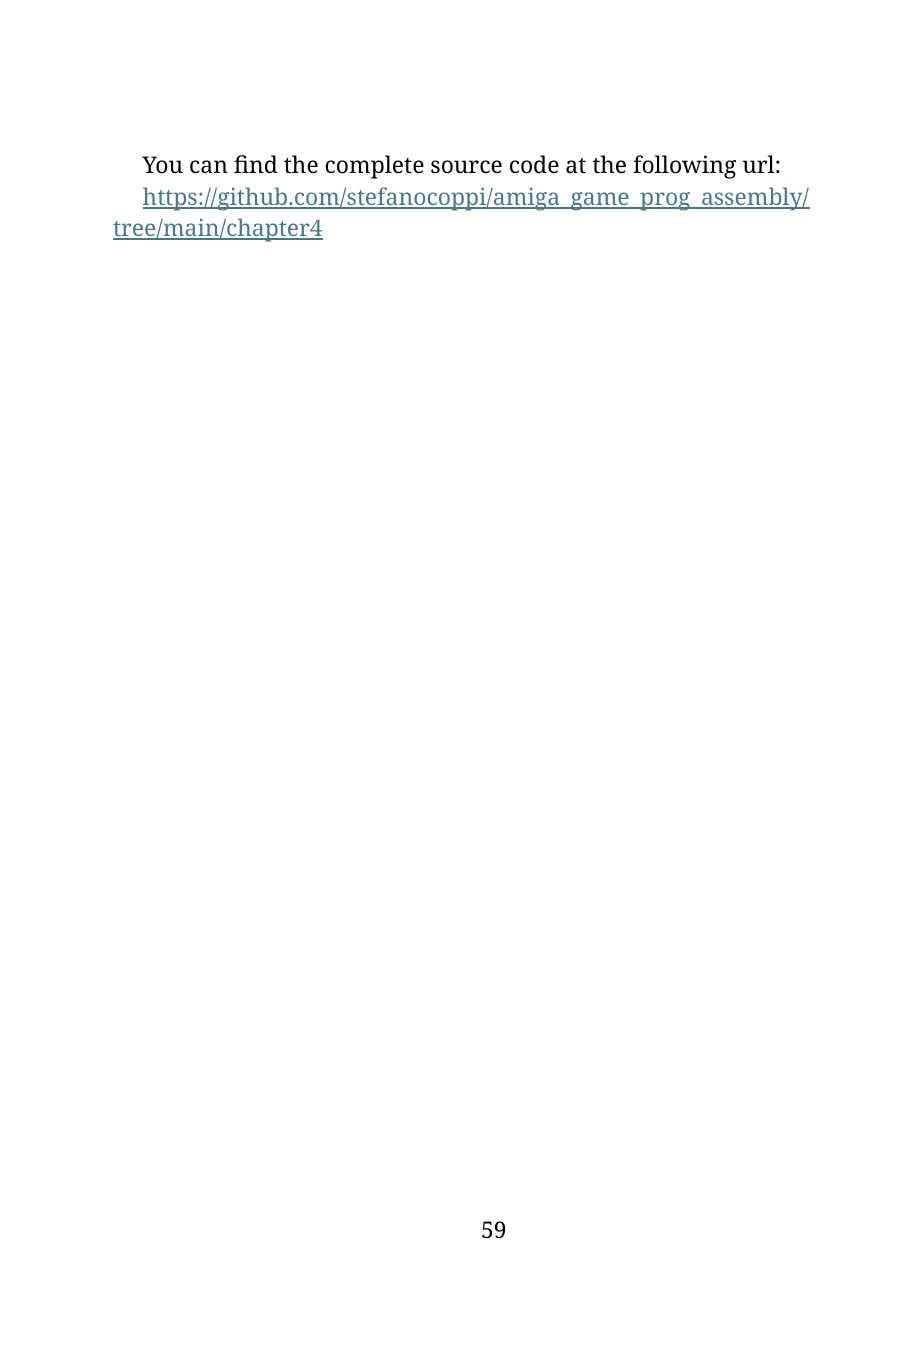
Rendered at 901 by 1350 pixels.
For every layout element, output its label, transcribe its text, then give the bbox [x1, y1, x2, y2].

text https://github.com/stefanocoppi/amiga_game_prog_assembly/tree/main/chapter4 [113, 181, 844, 243]
text You can find the complete source code at the following url: [113, 149, 844, 181]
